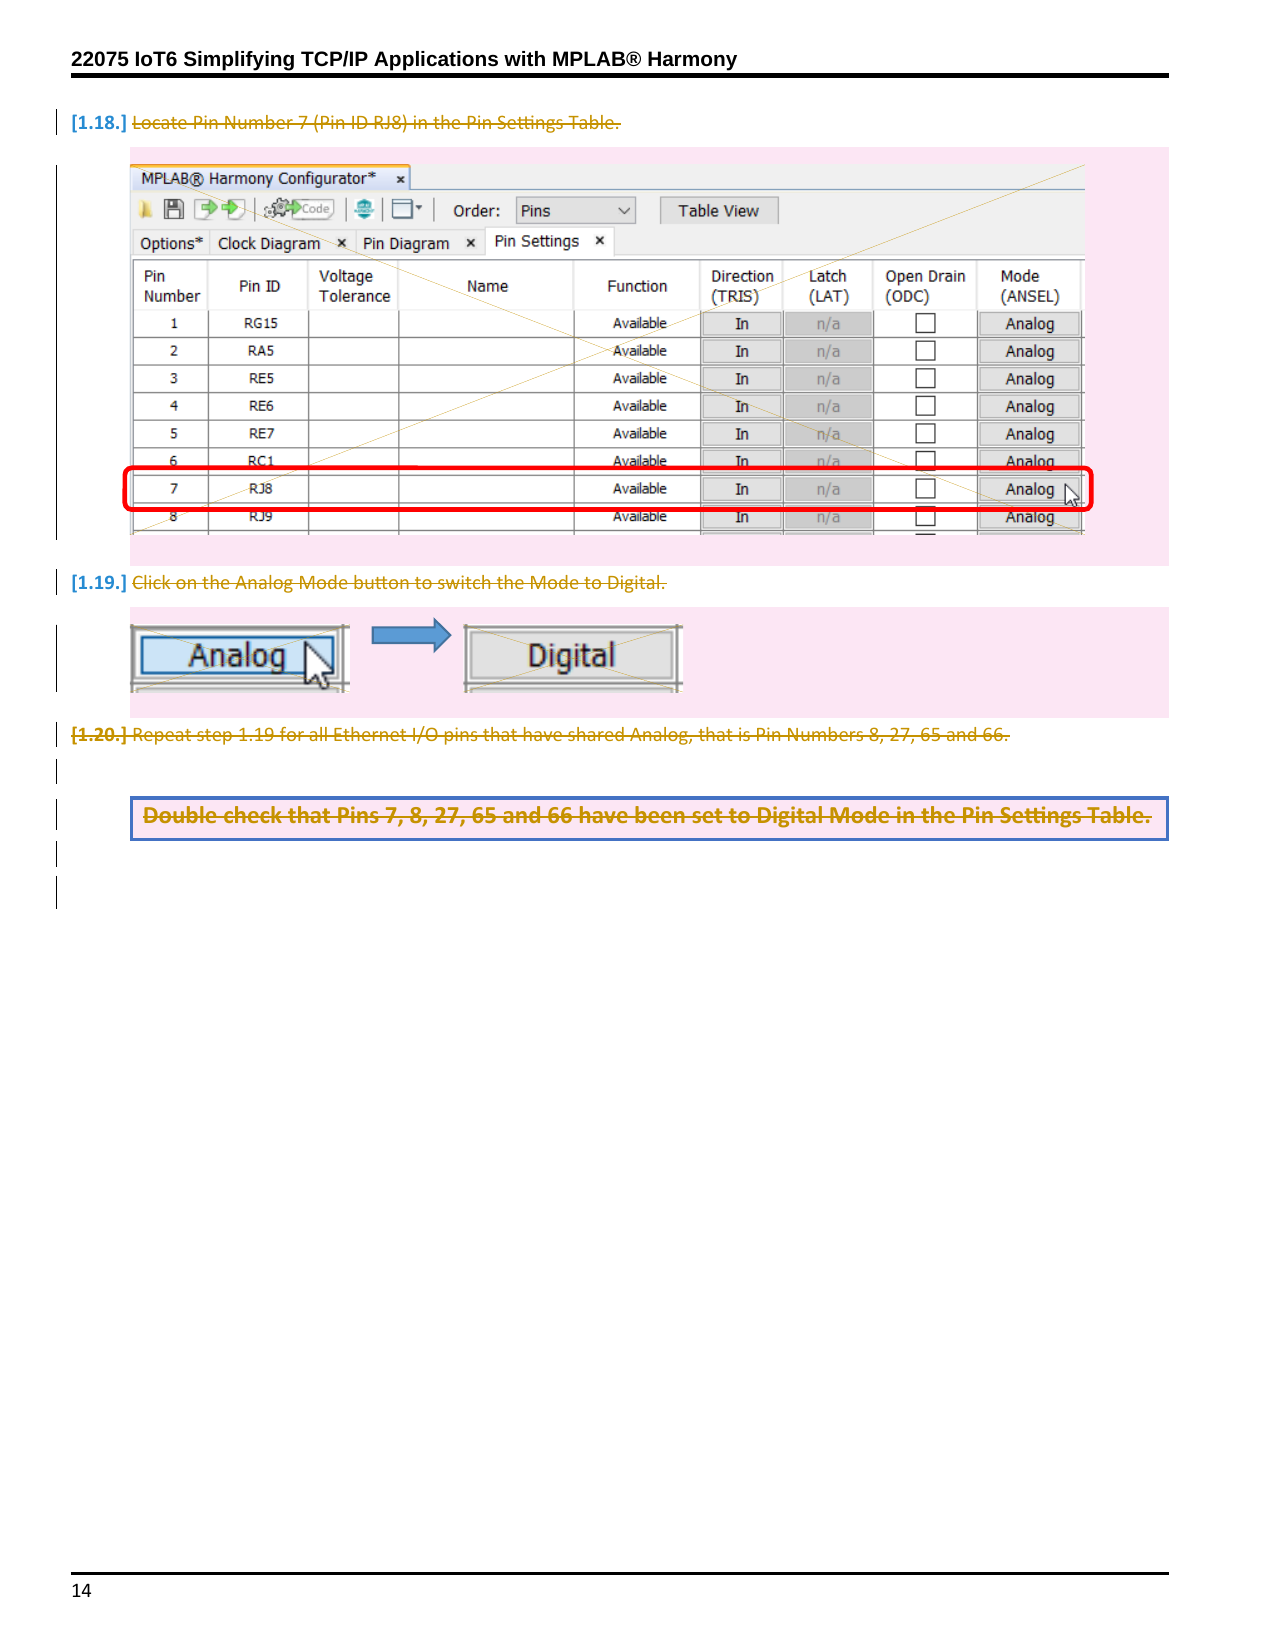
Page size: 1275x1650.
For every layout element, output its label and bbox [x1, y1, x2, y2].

picture [924, 471, 1085, 507]
picture [1030, 512, 1085, 534]
picture [132, 624, 348, 658]
picture [131, 164, 1084, 349]
picture [129, 471, 291, 507]
picture [313, 351, 902, 465]
picture [132, 512, 1082, 535]
picture [129, 165, 605, 465]
picture [205, 471, 1010, 507]
picture [129, 625, 237, 691]
picture [610, 166, 1085, 465]
picture [129, 512, 185, 534]
picture [131, 659, 349, 693]
picture [576, 625, 684, 691]
picture [464, 659, 682, 693]
picture [243, 626, 350, 691]
picture [465, 624, 681, 658]
picture [463, 626, 570, 691]
